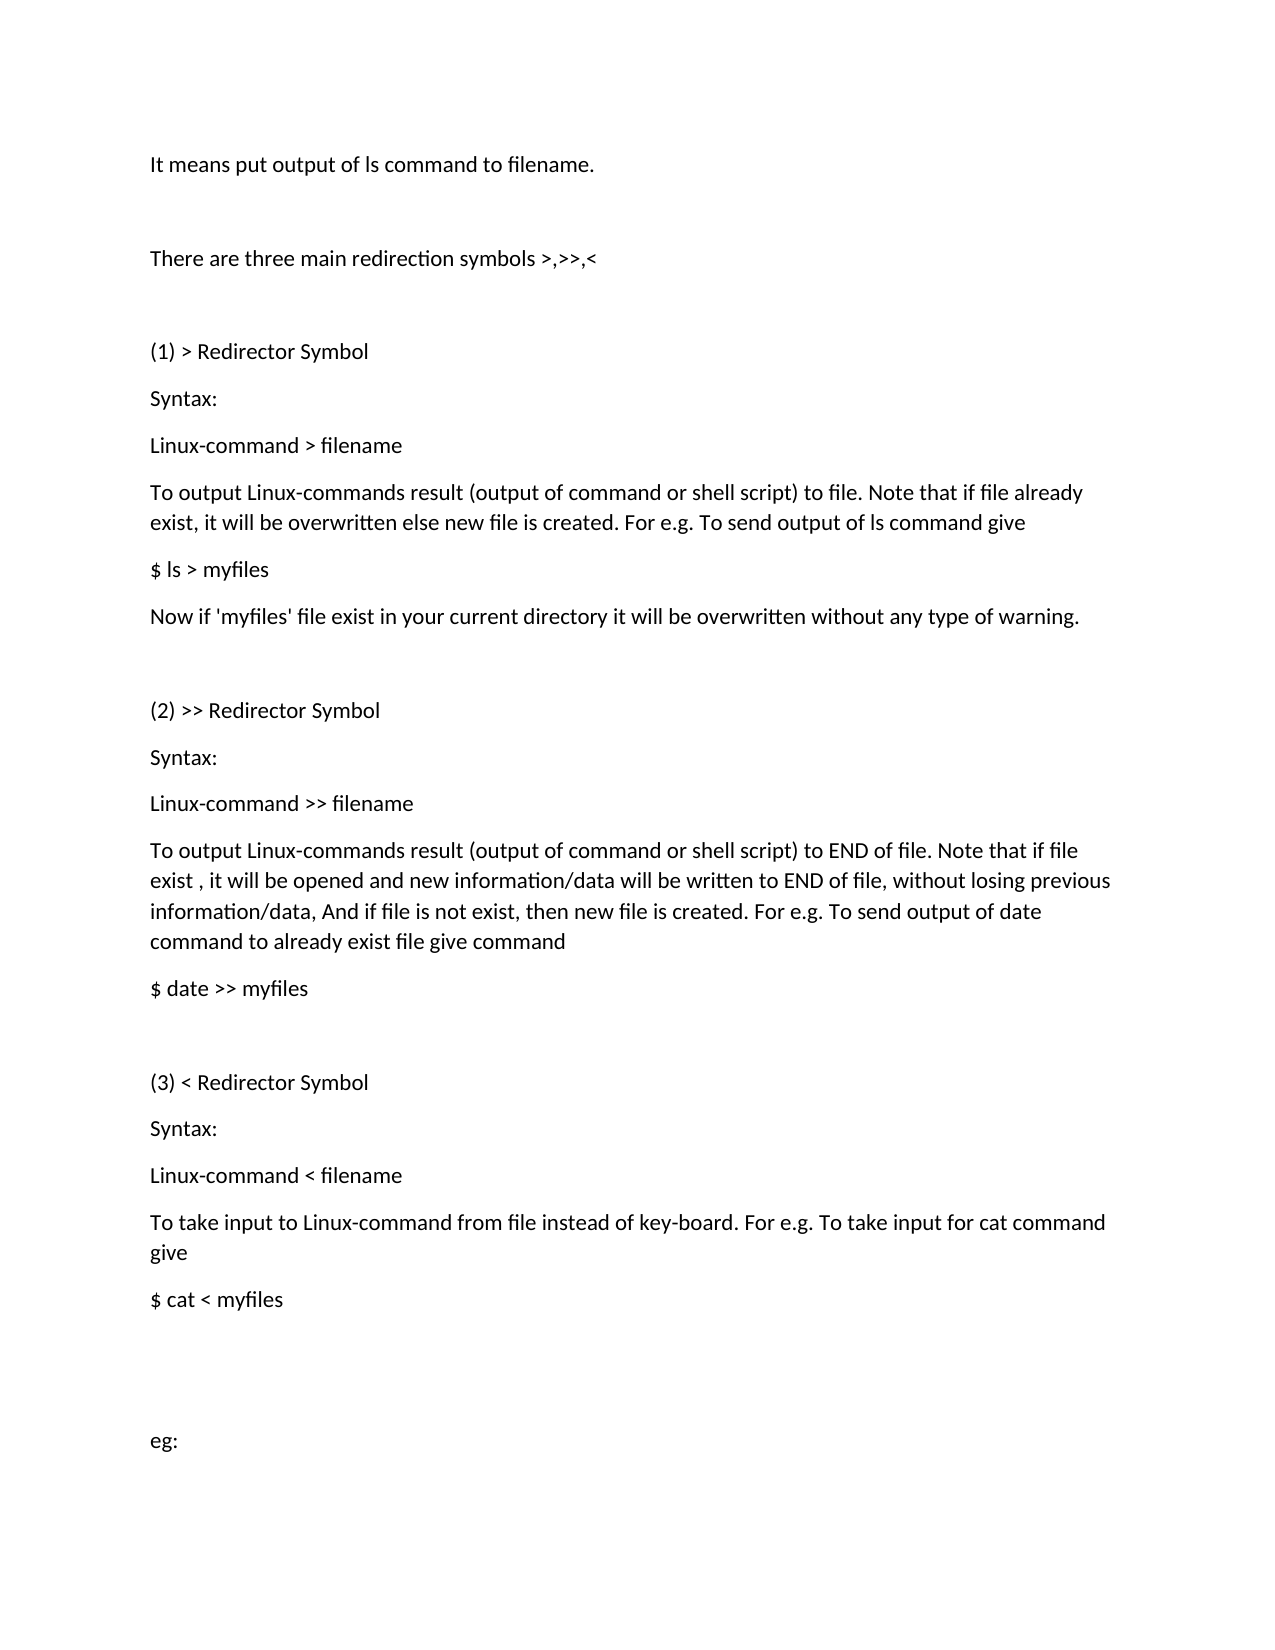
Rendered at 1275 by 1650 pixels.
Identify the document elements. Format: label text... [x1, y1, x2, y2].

text Syntax: [150, 743, 1125, 771]
text To take input to Linux-command from file instead of key-board. For e.g. To take input for cat command give [150, 1208, 1125, 1267]
text Now if 'myfiles' file exist in your current directory it will be overwritten without any type of warning. [150, 602, 1125, 630]
text eg: [150, 1426, 1125, 1454]
text Linux-command >> filename [150, 789, 1125, 818]
text $ date >> myfiles [150, 974, 1125, 1002]
text (3) < Redirector Symbol [150, 1068, 1125, 1096]
text $ cat < myfiles [150, 1285, 1125, 1313]
text (1) > Redirector Symbol [150, 337, 1125, 366]
text There are three main redirection symbols >,>>,< [150, 244, 1125, 272]
text Syntax: [150, 1114, 1125, 1143]
text Syntax: [150, 384, 1125, 412]
text To output Linux-commands result (output of command or shell script) to file. Note that if file already exist, it will be overwritten else new file is created. For e.g. To send output of ls command give [150, 478, 1125, 536]
text (2) >> Redirector Symbol [150, 696, 1125, 724]
text $ ls > myfiles [150, 555, 1125, 583]
text It means put output of ls command to filename. [150, 150, 1125, 178]
text Linux-command > filename [150, 431, 1125, 459]
text Linux-command < filename [150, 1161, 1125, 1189]
text To output Linux-commands result (output of command or shell script) to END of file. Note that if file exist , it will be opened and new information/data will be written to END of file, without losing previous information/data, And if file is not exist, then new file is created. For e.g. To send output of date command to already exist file give command [150, 836, 1125, 955]
